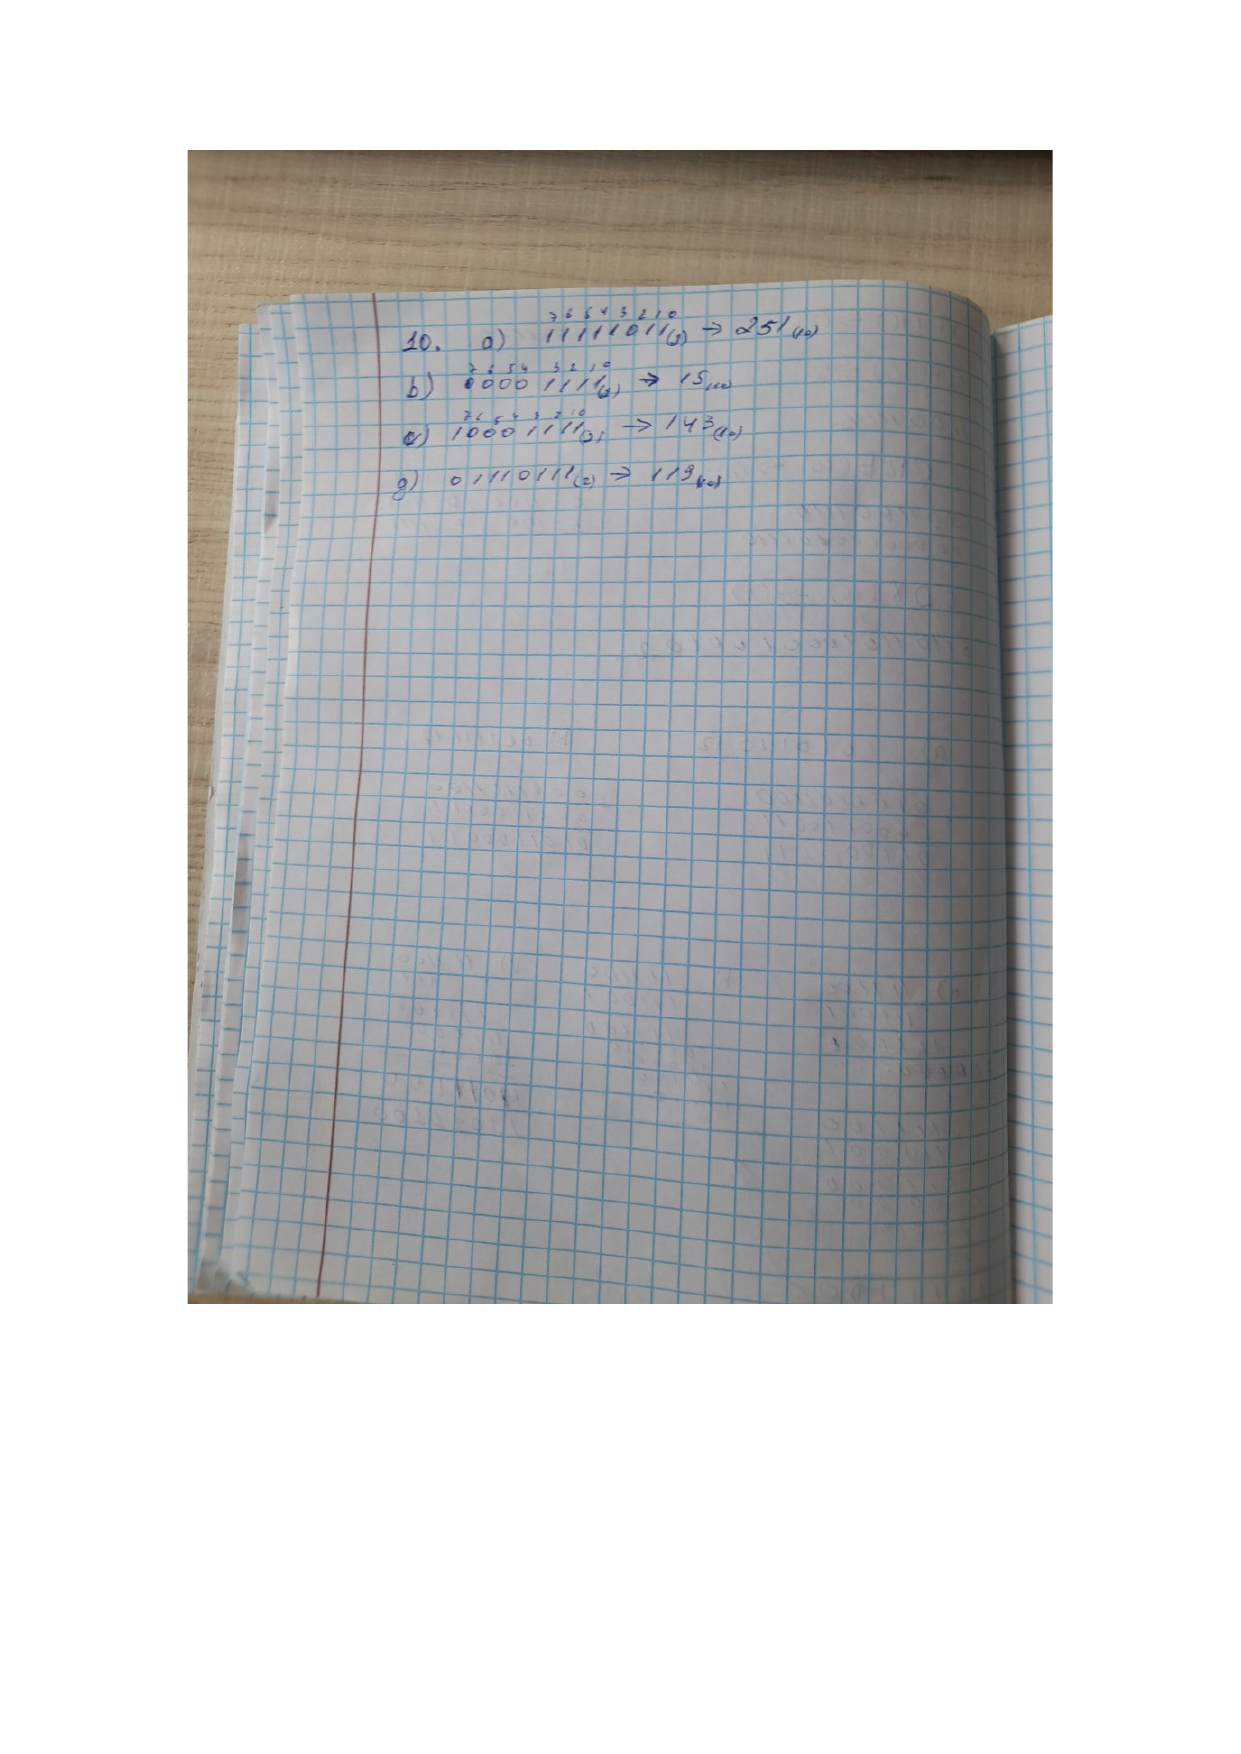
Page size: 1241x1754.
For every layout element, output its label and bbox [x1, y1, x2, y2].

picture [187, 150, 1053, 1304]
